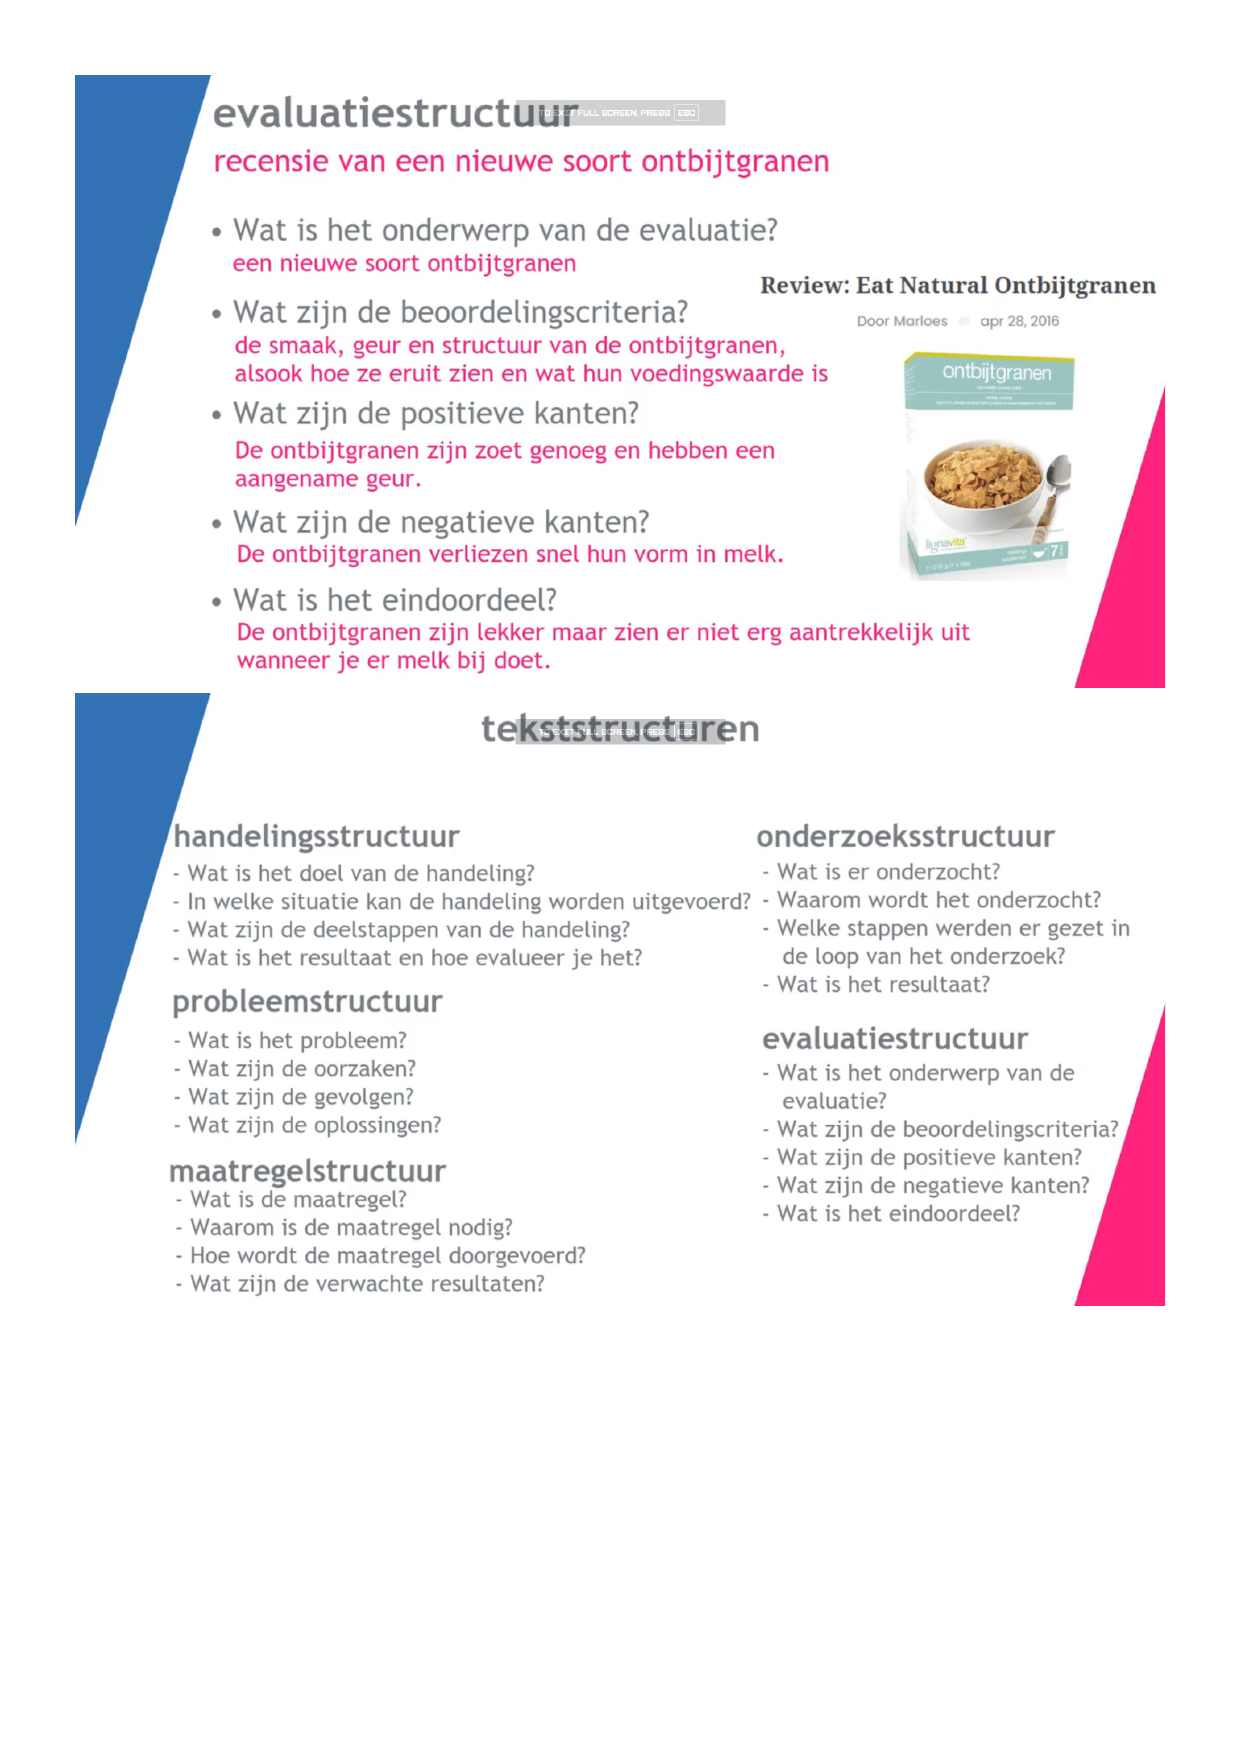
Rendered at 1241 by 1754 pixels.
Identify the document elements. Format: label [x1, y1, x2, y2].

picture [75, 75, 1166, 688]
picture [75, 693, 1166, 1306]
